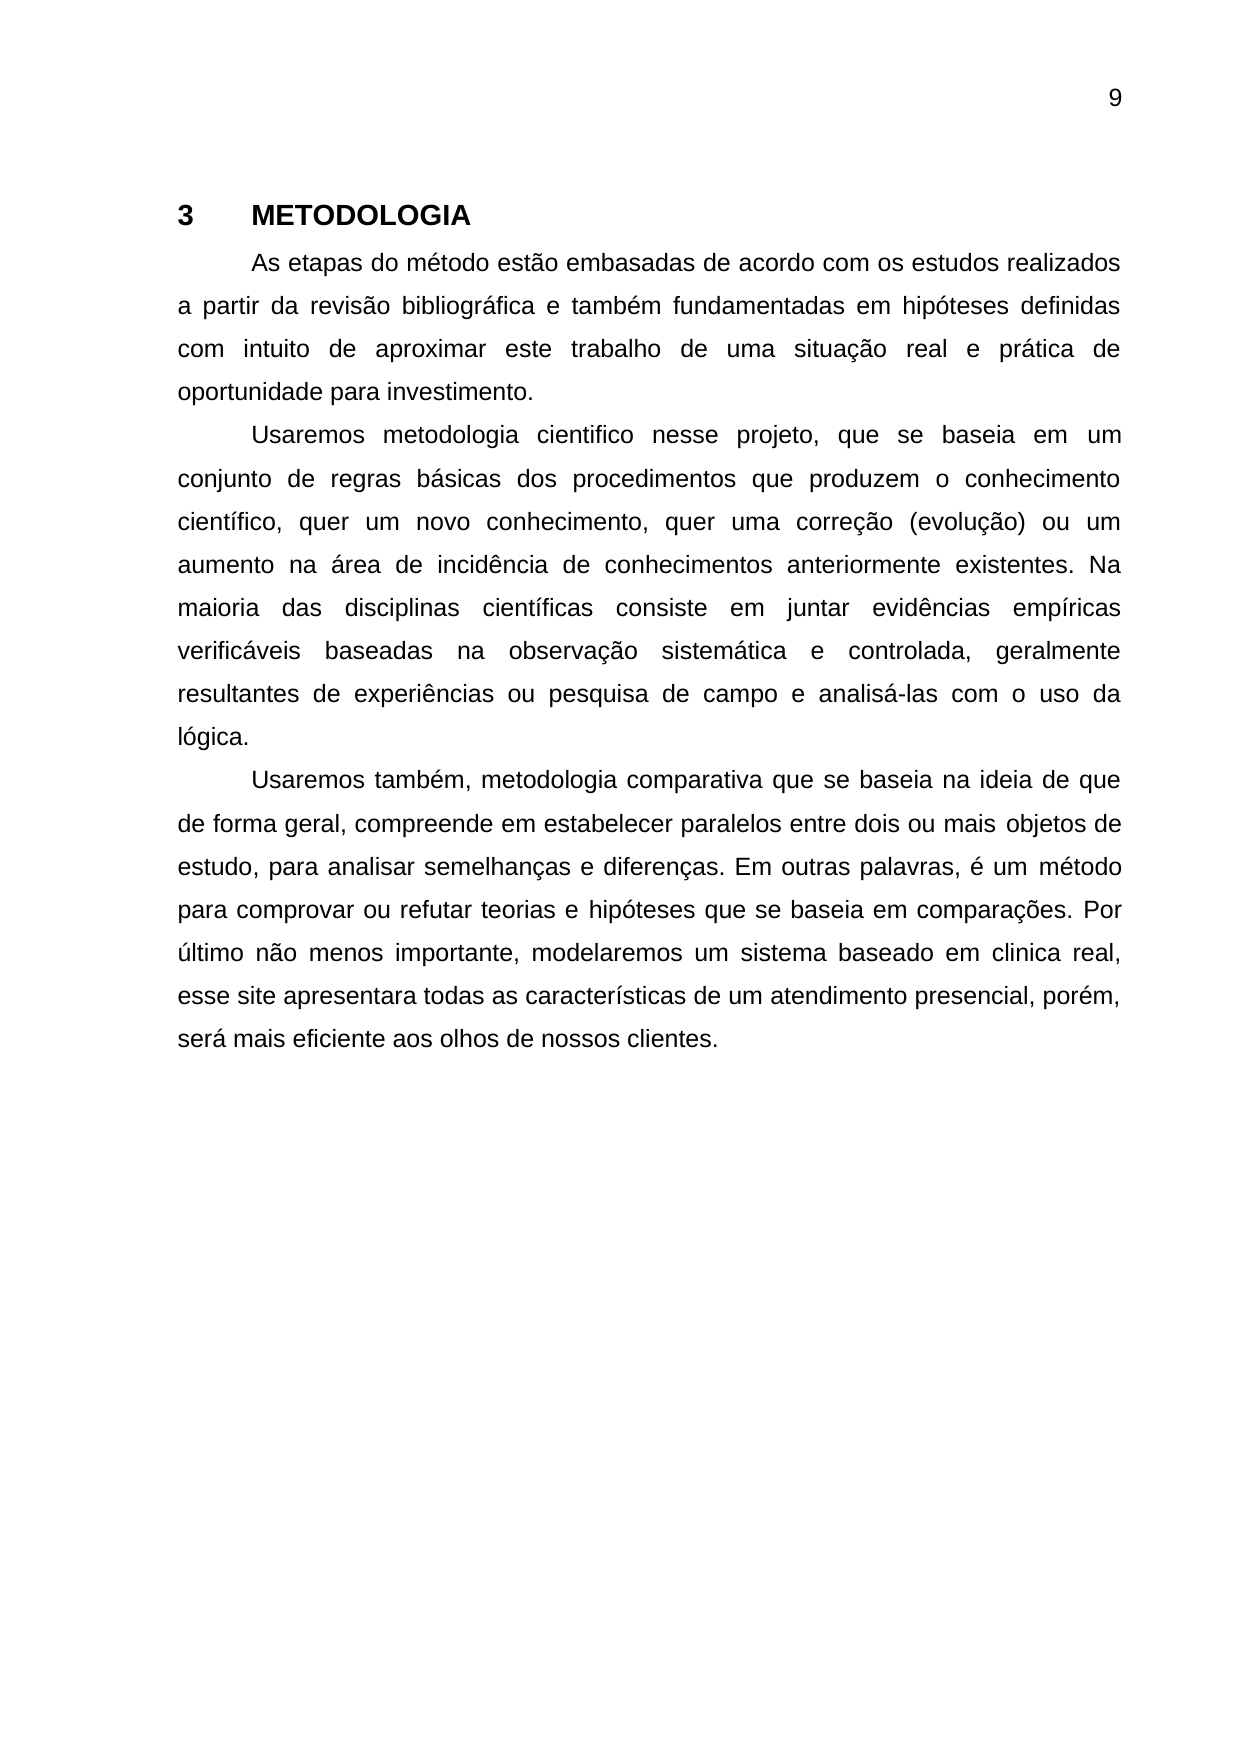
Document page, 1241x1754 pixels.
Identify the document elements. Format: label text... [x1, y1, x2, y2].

text Usaremos também, metodologia comparativa que se baseia na ideia de que de forma geral, compreende em estabelecer paralelos entre dois ou mais objetos de estudo, para analisar semelhanças e diferenças. Em outras palavras, é um método para comprovar ou refutar teorias e hipóteses que se baseia em comparações. Por último não menos importante, modelaremos um sistema baseado em clinica real, esse site apresentara todas as características de um atendimento presencial, porém, será mais eficiente aos olhos de nossos clientes. [177, 765, 1122, 1053]
subtitle 3 METODOLOGIA [177, 198, 1122, 231]
text As etapas do método estão embasadas de acordo com os estudos realizados a partir da revisão bibliográfica e também fundamentadas em hipóteses definidas com intuito de aproximar este trabalho de uma situação real e prática de oportunidade para investimento. [177, 248, 1122, 406]
text Usaremos metodologia cientifico nesse projeto, que se baseia em um conjunto de regras básicas dos procedimentos que produzem o conhecimento científico, quer um novo conhecimento, quer uma correção (evolução) ou um aumento na área de incidência de conhecimentos anteriormente existentes. Na maioria das disciplinas científicas consiste em juntar evidências empíricas verificáveis baseadas na observação sistemática e controlada, geralmente resultantes de experiências ou pesquisa de campo e analisá-las com o uso da lógica. [177, 420, 1122, 751]
